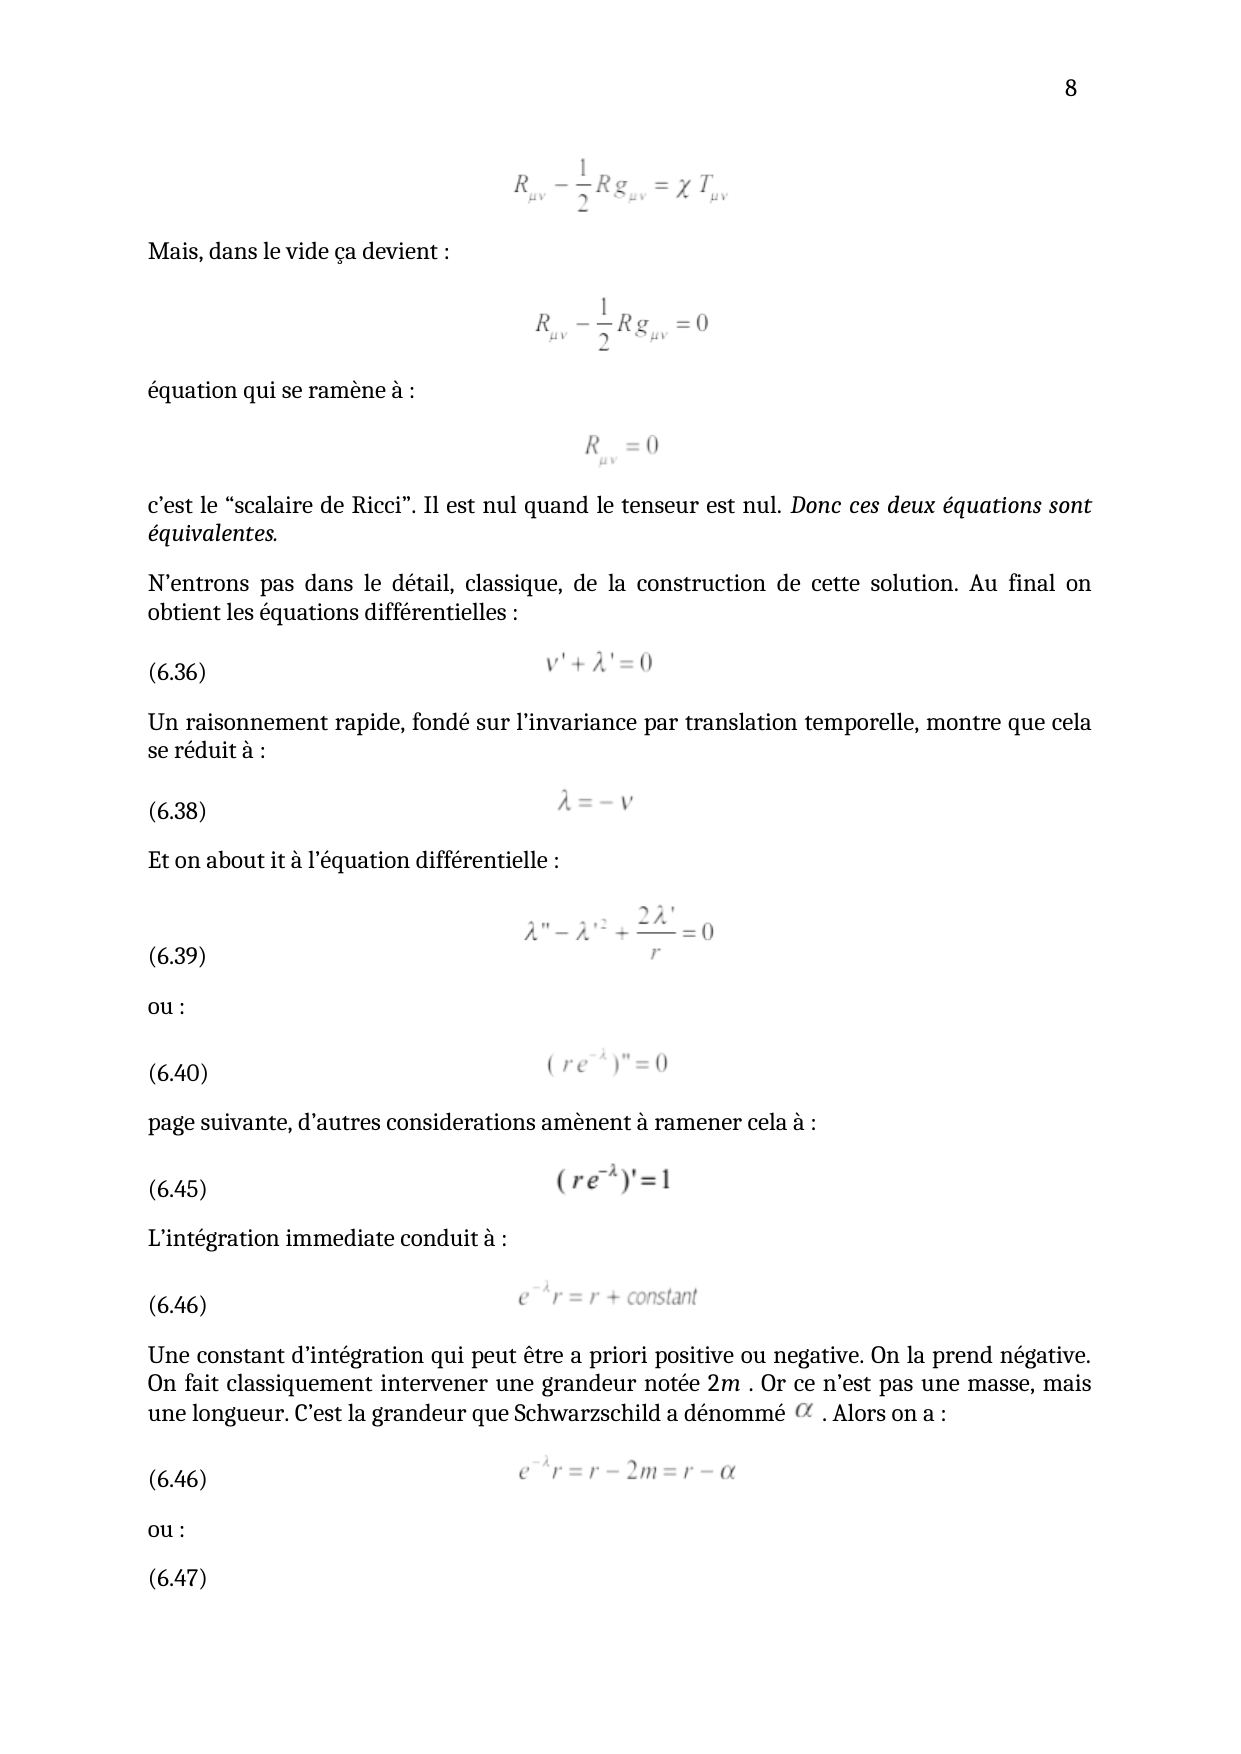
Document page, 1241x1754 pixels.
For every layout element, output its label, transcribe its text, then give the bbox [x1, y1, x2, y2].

text Et on about it à l’équation différentielle : [148, 846, 1093, 875]
text (6.46) [148, 1448, 1093, 1494]
text (6.45) [148, 1158, 1093, 1203]
text équation qui se ramène à : [148, 376, 1093, 405]
text c’est le “scalaire de Ricci”. Il est nul quand le tenseur est nul. Donc ces deux équations sont équivalentes. [148, 491, 1093, 548]
text Mais, dans le vide ça devient : [148, 237, 1093, 266]
text Une constant d’intégration qui peut être a priori positive ou negative. On la prend négative. On fait classiquement intervener une grandeur notée 2m . Or ce n’est pas une masse, mais une longueur. C’est la grandeur que Schwarzschild a dénommé . Alors on a : [148, 1341, 1093, 1427]
text (6.39) [148, 896, 1093, 971]
text (6.36) [148, 647, 1093, 687]
text L’intégration immediate conduit à : [148, 1224, 1093, 1253]
text (6.46) [148, 1274, 1093, 1320]
text N’entrons pas dans le détail, classique, de la construction de cette solution. Au final on obtient les équations différentielles : [148, 569, 1093, 626]
text (6.40) [148, 1041, 1093, 1087]
text ou : [148, 992, 1093, 1021]
text Un raisonnement rapide, fondé sur l’invariance par translation temporelle, montre que cela se réduit à : [148, 708, 1093, 765]
text (6.47) [148, 1564, 1093, 1593]
text page suivante, d’autres considerations amènent à ramener cela à : [148, 1108, 1093, 1137]
text ou : [148, 1515, 1093, 1543]
text (6.38) [148, 786, 1093, 826]
